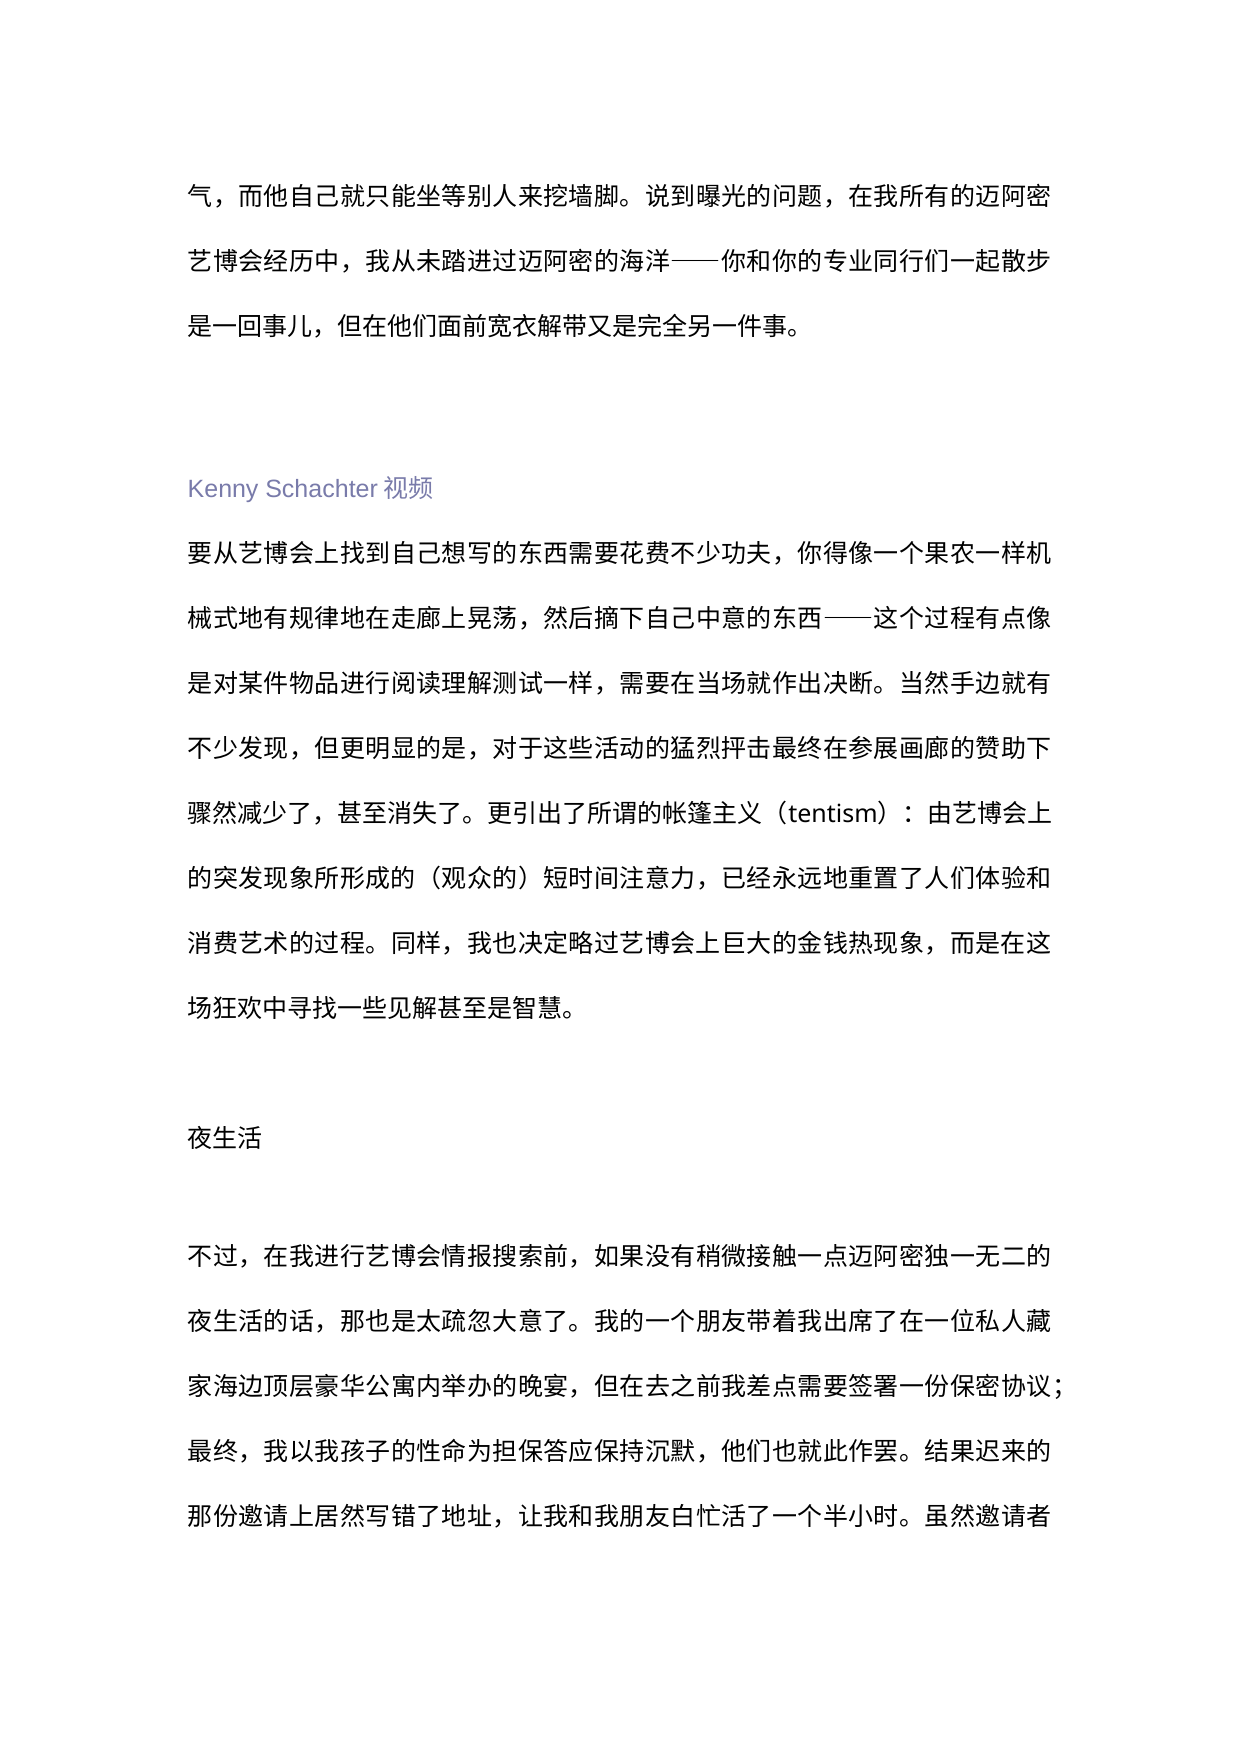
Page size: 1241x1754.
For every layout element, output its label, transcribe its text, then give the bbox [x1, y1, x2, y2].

text Kenny Schachter视频 [187, 422, 1053, 519]
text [187, 162, 1053, 357]
text 要从艺博会上找到自己想写的东西需要花费不少功夫，你得像一个果农一样机械式地有规律地在走廊上晃荡，然后摘下自己中意的东西——这个过程有点像是对某件物品进行阅读理解测试一样，需要在当场就作出决断。当然手边就有不少发现，但更明显的是，对于这些活动的猛烈抨击最终在参展画廊的赞助下骤然减少了，甚至消失了。更引出了所谓的帐篷主义（tentism）：由艺博会上的突发现象所形成的（观众的）短时间注意力，已经永远地重置了人们体验和消费艺术的过程。同样，我也决定略过艺博会上巨大的金钱热现象，而是在这场狂欢中寻找一些见解甚至是智慧。 [187, 519, 1053, 1039]
text 夜生活 [187, 1104, 1053, 1169]
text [187, 1222, 1053, 1547]
